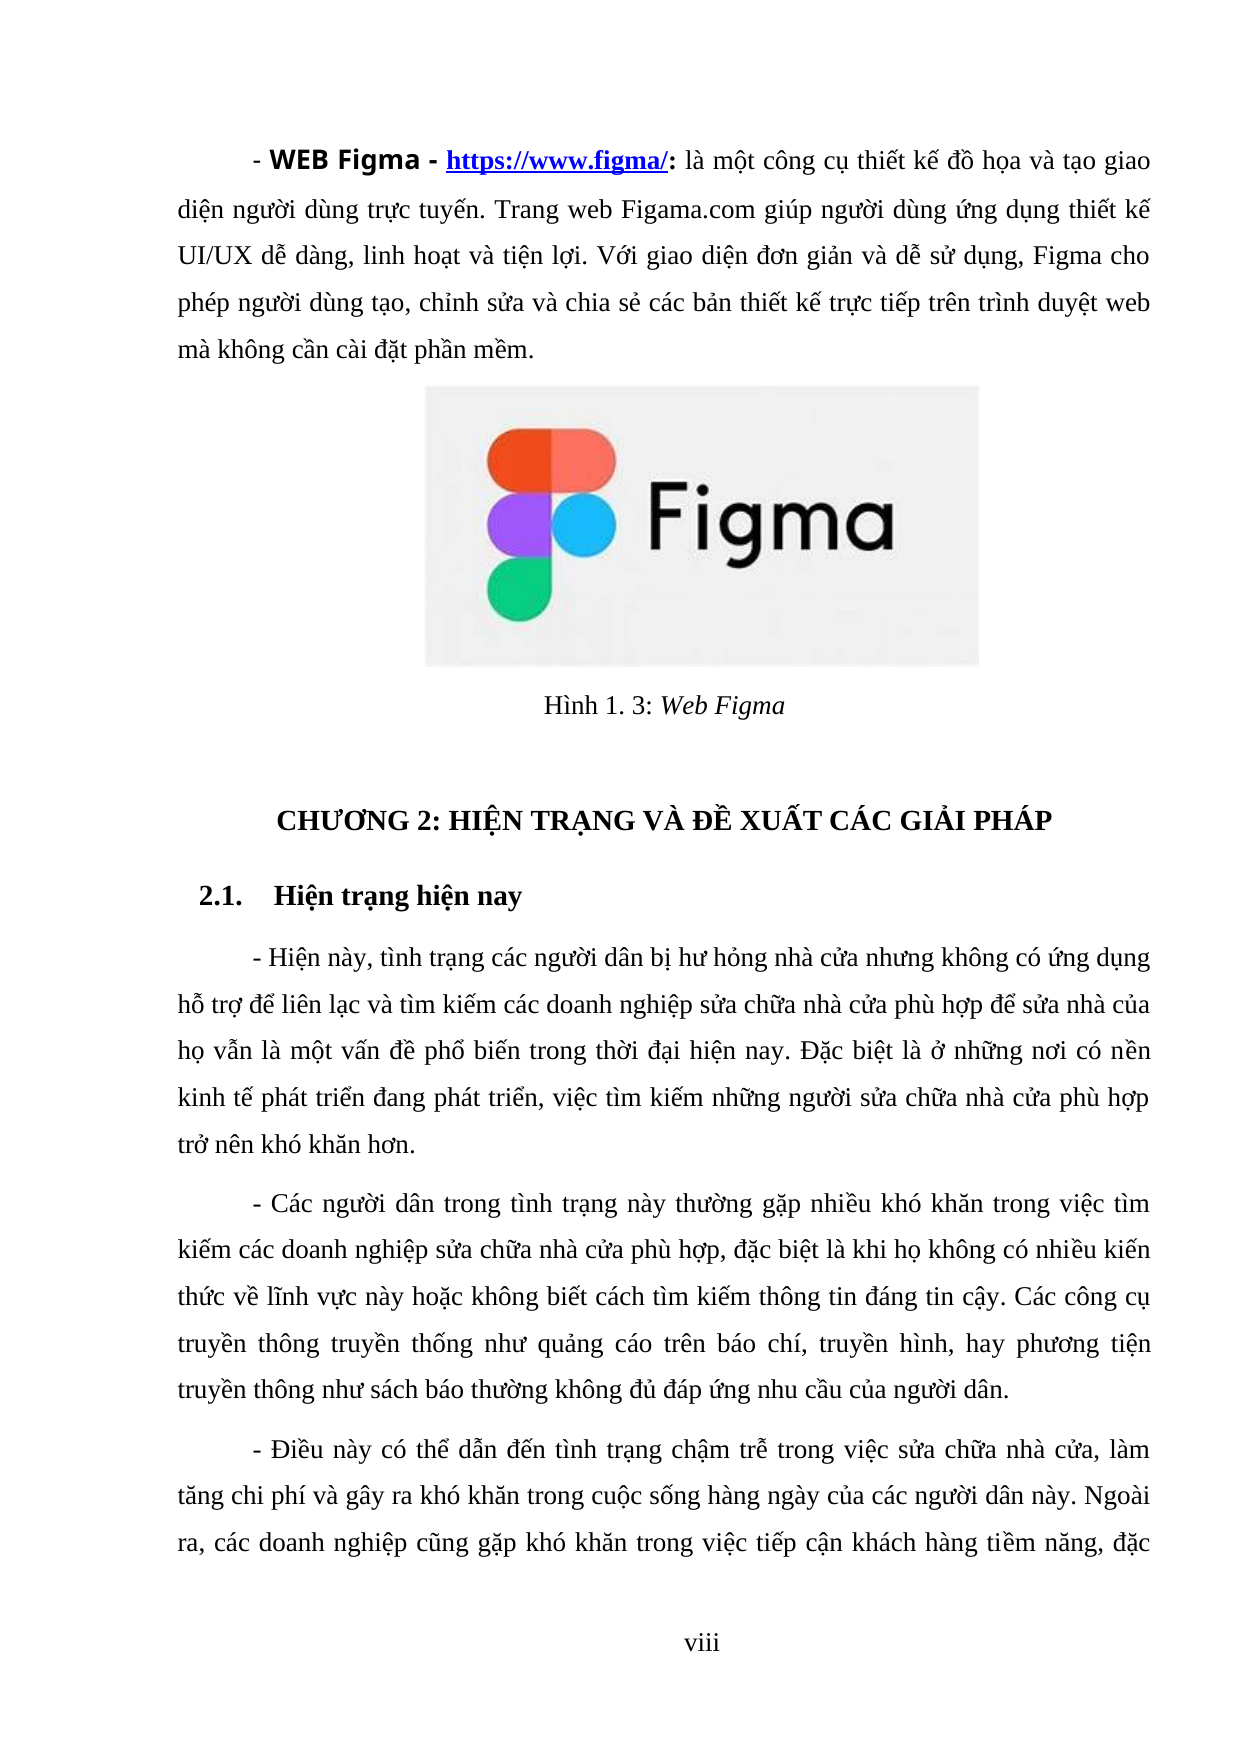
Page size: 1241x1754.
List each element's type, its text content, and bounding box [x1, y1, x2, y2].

subtitle CHƯƠNG 2: HIỆN TRẠNG VÀ ĐỀ XUẤT CÁC GIẢI PHÁP [177, 803, 1152, 836]
text - Hiện này, tình trạng các người dân bị hư hỏng nhà cửa nhưng không có ứng dụng hỗ trợ để liên lạc và tìm kiếm các doanh nghiệp sửa chữa nhà cửa phù hợp để sửa nhà của họ vẫn là một vấn đề phổ biến trong thời đại hiện nay. Đặc biệt là ở những nơi có nền kinh tế phát triển đang phát triển, việc tìm kiếm những người sửa chữa nhà cửa phù hợp trở nên khó khăn hơn. [177, 941, 1152, 1159]
subtitle Hiện trạng hiện nay [199, 878, 1152, 912]
text - Các người dân trong tình trạng này thường gặp nhiều khó khăn trong việc tìm kiếm các doanh nghiệp sửa chữa nhà cửa phù hợp, đặc biệt là khi họ không có nhiều kiến thức về lĩnh vực này hoặc không biết cách tìm kiếm thông tin đáng tin cậy. Các công cụ truyền thông truyền thống như quảng cáo trên báo chí, truyền hình, hay phương tiện truyền thông như sách báo thường không đủ đáp ứng nhu cầu của người dân. [177, 1187, 1152, 1405]
text Hình 1. 3: Web Figma [177, 689, 1152, 720]
text - WEB Figma - https://www.figma/: là một công cụ thiết kế đồ họa và tạo giao diện người dùng trực tuyến. Trang web Figama.com giúp người dùng ứng dụng thiết kế UI/UX dễ dàng, linh hoạt và tiện lợi. Với giao diện đơn giản và dễ sử dụng, Figma cho phép người dùng tạo, chỉnh sửa và chia sẻ các bản thiết kế trực tiếp trên trình duyệt web mà không cần cài đặt phần mềm. [177, 140, 1152, 364]
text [177, 1433, 1152, 1557]
picture [424, 385, 980, 667]
